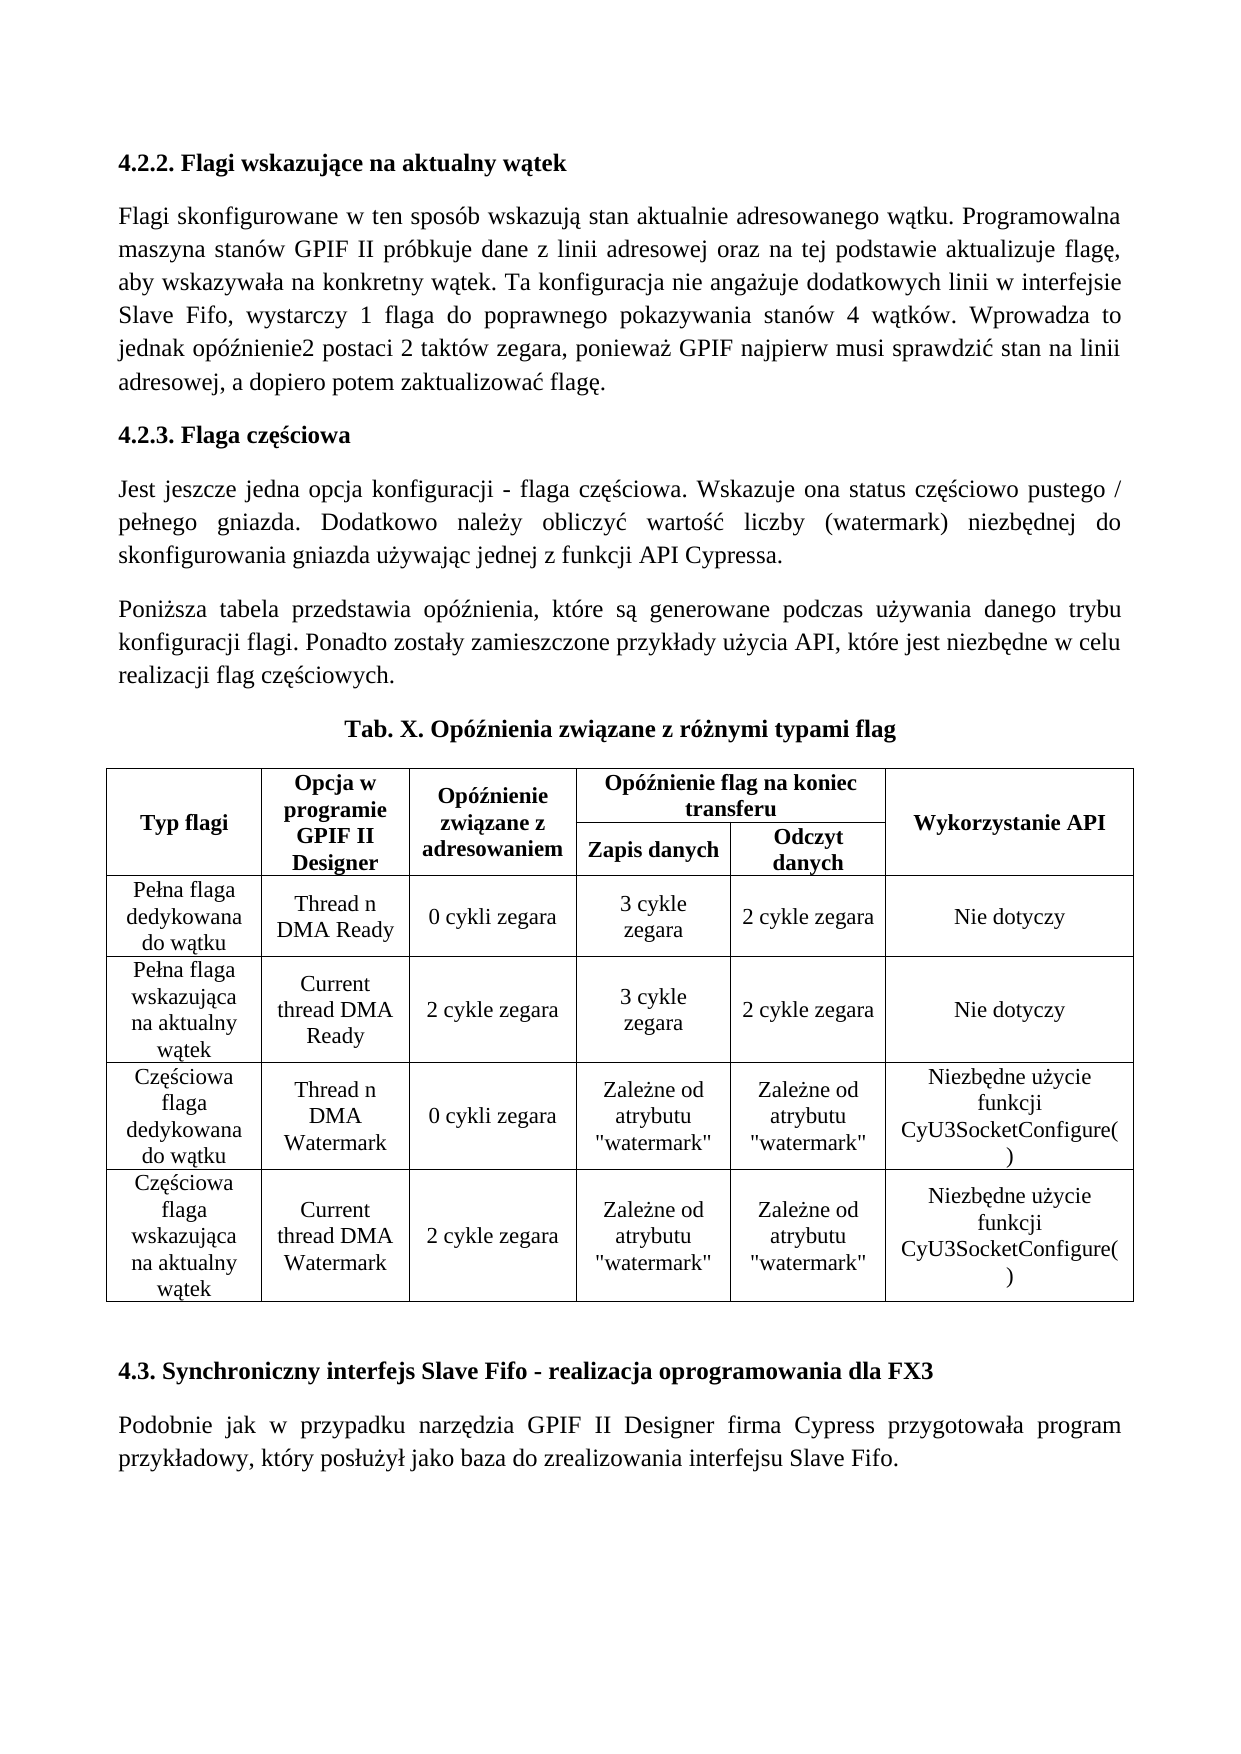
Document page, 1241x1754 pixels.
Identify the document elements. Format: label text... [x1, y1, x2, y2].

table_cell Nie dotyczy [886, 876, 1133, 956]
table_cell 2 cykle zegara [731, 876, 885, 956]
table_cell 3 cykle zegara [577, 957, 730, 1062]
table_cell Pełna flaga dedykowana do wątku [107, 876, 261, 956]
subtitle 4.2.2. Flagi wskazujące na aktualny wątek [118, 148, 1122, 176]
table_cell Zależne od atrybutu "watermark" [731, 1170, 885, 1301]
table_cell 2 cykle zegara [731, 957, 885, 1062]
table_cell Zależne od atrybutu "watermark" [577, 1063, 730, 1168]
subtitle 4.2.3. Flaga częściowa [118, 420, 1122, 449]
table_cell Zapis danych [577, 823, 730, 875]
table_cell Thread n DMA Ready [262, 876, 409, 956]
table_cell Thread n DMA Watermark [262, 1063, 409, 1168]
table_cell Current thread DMA Ready [262, 957, 409, 1062]
table_header Opcja w programie GPIF II Designer [262, 769, 409, 875]
table_header Opóźnienie związane z adresowaniem [410, 769, 576, 875]
table_cell Częściowa flaga dedykowana do wątku [107, 1063, 261, 1168]
table_cell Current thread DMA Watermark [262, 1170, 409, 1301]
table_cell 3 cykle zegara [577, 876, 730, 956]
subtitle 4.3. Synchroniczny interfejs Slave Fifo - realizacja oprogramowania dla FX3 [118, 1356, 1122, 1385]
table_cell 2 cykle zegara [410, 1170, 576, 1301]
text Flagi skonfigurowane w ten sposób wskazują stan aktualnie adresowanego wątku. Programowalna maszyna stanów GPIF II próbkuje dane z linii adresowej oraz na tej podstawie aktualizuje flagę, aby wskazywała na konkretny wątek. Ta konfiguracja nie angażuje dodatkowych linii w interfejsie Slave Fifo, wystarczy 1 flaga do poprawnego pokazywania stanów 4 wątków. Wprowadza to jednak opóźnienie2 postaci 2 taktów zegara, ponieważ GPIF najpierw musi sprawdzić stan na linii adresowej, a dopiero potem zaktualizować flagę. [118, 201, 1122, 395]
table_header Typ flagi [107, 769, 261, 875]
table_cell 2 cykle zegara [410, 957, 576, 1062]
table_cell Zależne od atrybutu "watermark" [577, 1170, 730, 1301]
table_cell 0 cykli zegara [410, 1063, 576, 1168]
table_cell Pełna flaga wskazująca na aktualny wątek [107, 957, 261, 1062]
text Tab. X. Opóźnienia związane z różnymi typami flag [118, 714, 1122, 743]
text Podobnie jak w przypadku narzędzia GPIF II Designer firma Cypress przygotowała program przykładowy, który posłużył jako baza do zrealizowania interfejsu Slave Fifo. [118, 1410, 1122, 1472]
table_cell 0 cykli zegara [410, 876, 576, 956]
table_cell Częściowa flaga wskazująca na aktualny wątek [107, 1170, 261, 1301]
table_cell Niezbędne użycie funkcji CyU3SocketConfigure() [886, 1170, 1133, 1301]
table_header Wykorzystanie API [886, 769, 1133, 875]
table_cell Odczyt danych [731, 823, 885, 875]
table_header Opóźnienie flag na koniec transferu [577, 769, 885, 822]
text Poniższa tabela przedstawia opóźnienia, które są generowane podczas używania danego trybu konfiguracji flagi. Ponadto zostały zamieszczone przykłady użycia API, które jest niezbędne w celu realizacji flag częściowych. [118, 594, 1122, 689]
text Jest jeszcze jedna opcja konfiguracji - flaga częściowa. Wskazuje ona status częściowo pustego / pełnego gniazda. Dodatkowo należy obliczyć wartość liczby (watermark) niezbędnej do skonfigurowania gniazda używając jednej z funkcji API Cypressa. [118, 474, 1122, 569]
table_cell Zależne od atrybutu "watermark" [731, 1063, 885, 1168]
table_cell Nie dotyczy [886, 957, 1133, 1062]
table_cell Niezbędne użycie funkcji CyU3SocketConfigure() [886, 1063, 1133, 1168]
